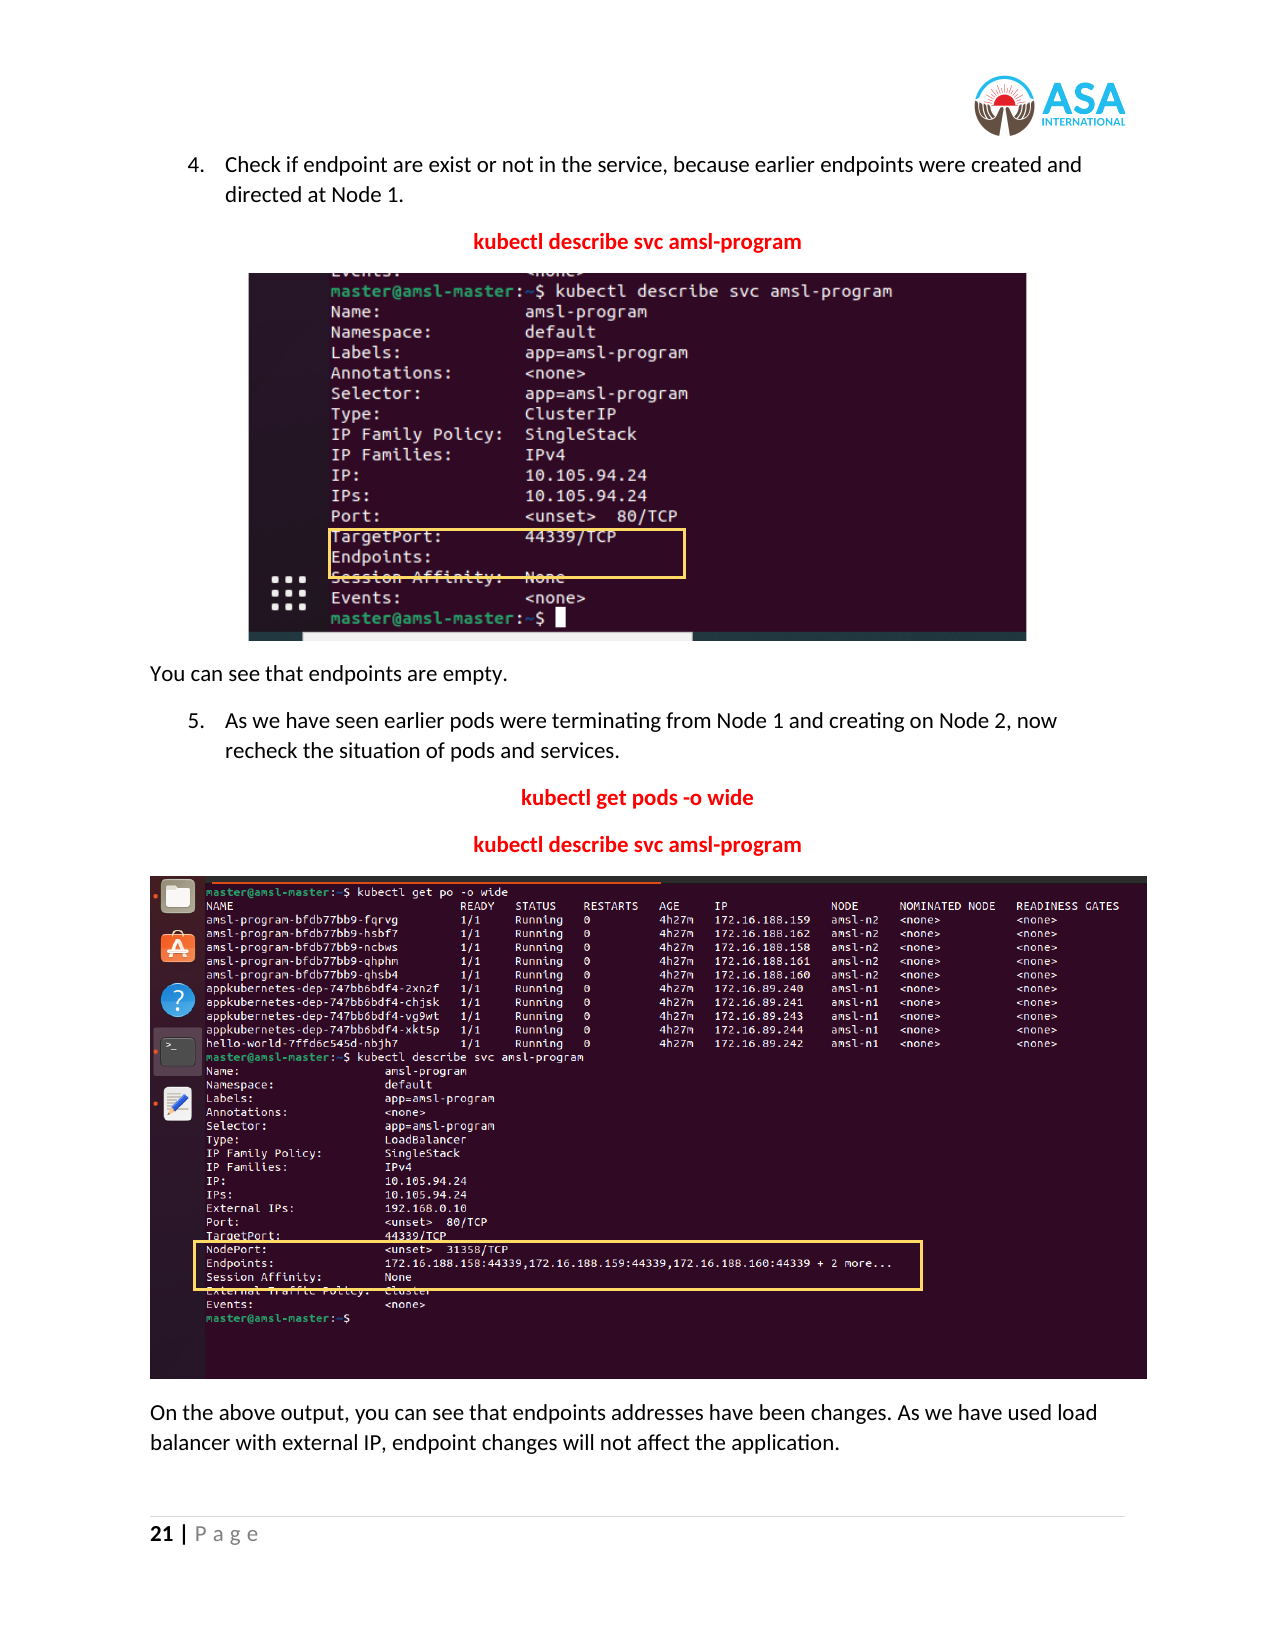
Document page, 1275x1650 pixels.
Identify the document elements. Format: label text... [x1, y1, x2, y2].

picture [248, 273, 1027, 641]
picture [150, 876, 1147, 1379]
list Check if endpoint are exist or not in the service, because earlier endpoints were created and directed at Node 1. [187, 150, 1125, 208]
list As we have seen earlier pods were terminating from Node 1 and creating on Node 2, now recheck the situation of pods and services. [187, 706, 1125, 764]
picture [973, 75, 1125, 138]
text kubectl get pods -o wide [150, 783, 1125, 811]
text You can see that endpoints are empty. [150, 659, 1125, 687]
text On the above output, you can see that endpoints addresses have been changes. As we have used load balancer with external IP, endpoint changes will not affect the application. [150, 1398, 1125, 1456]
text kubectl describe svc amsl-program [150, 227, 1125, 255]
text kubectl describe svc amsl-program [150, 830, 1125, 858]
